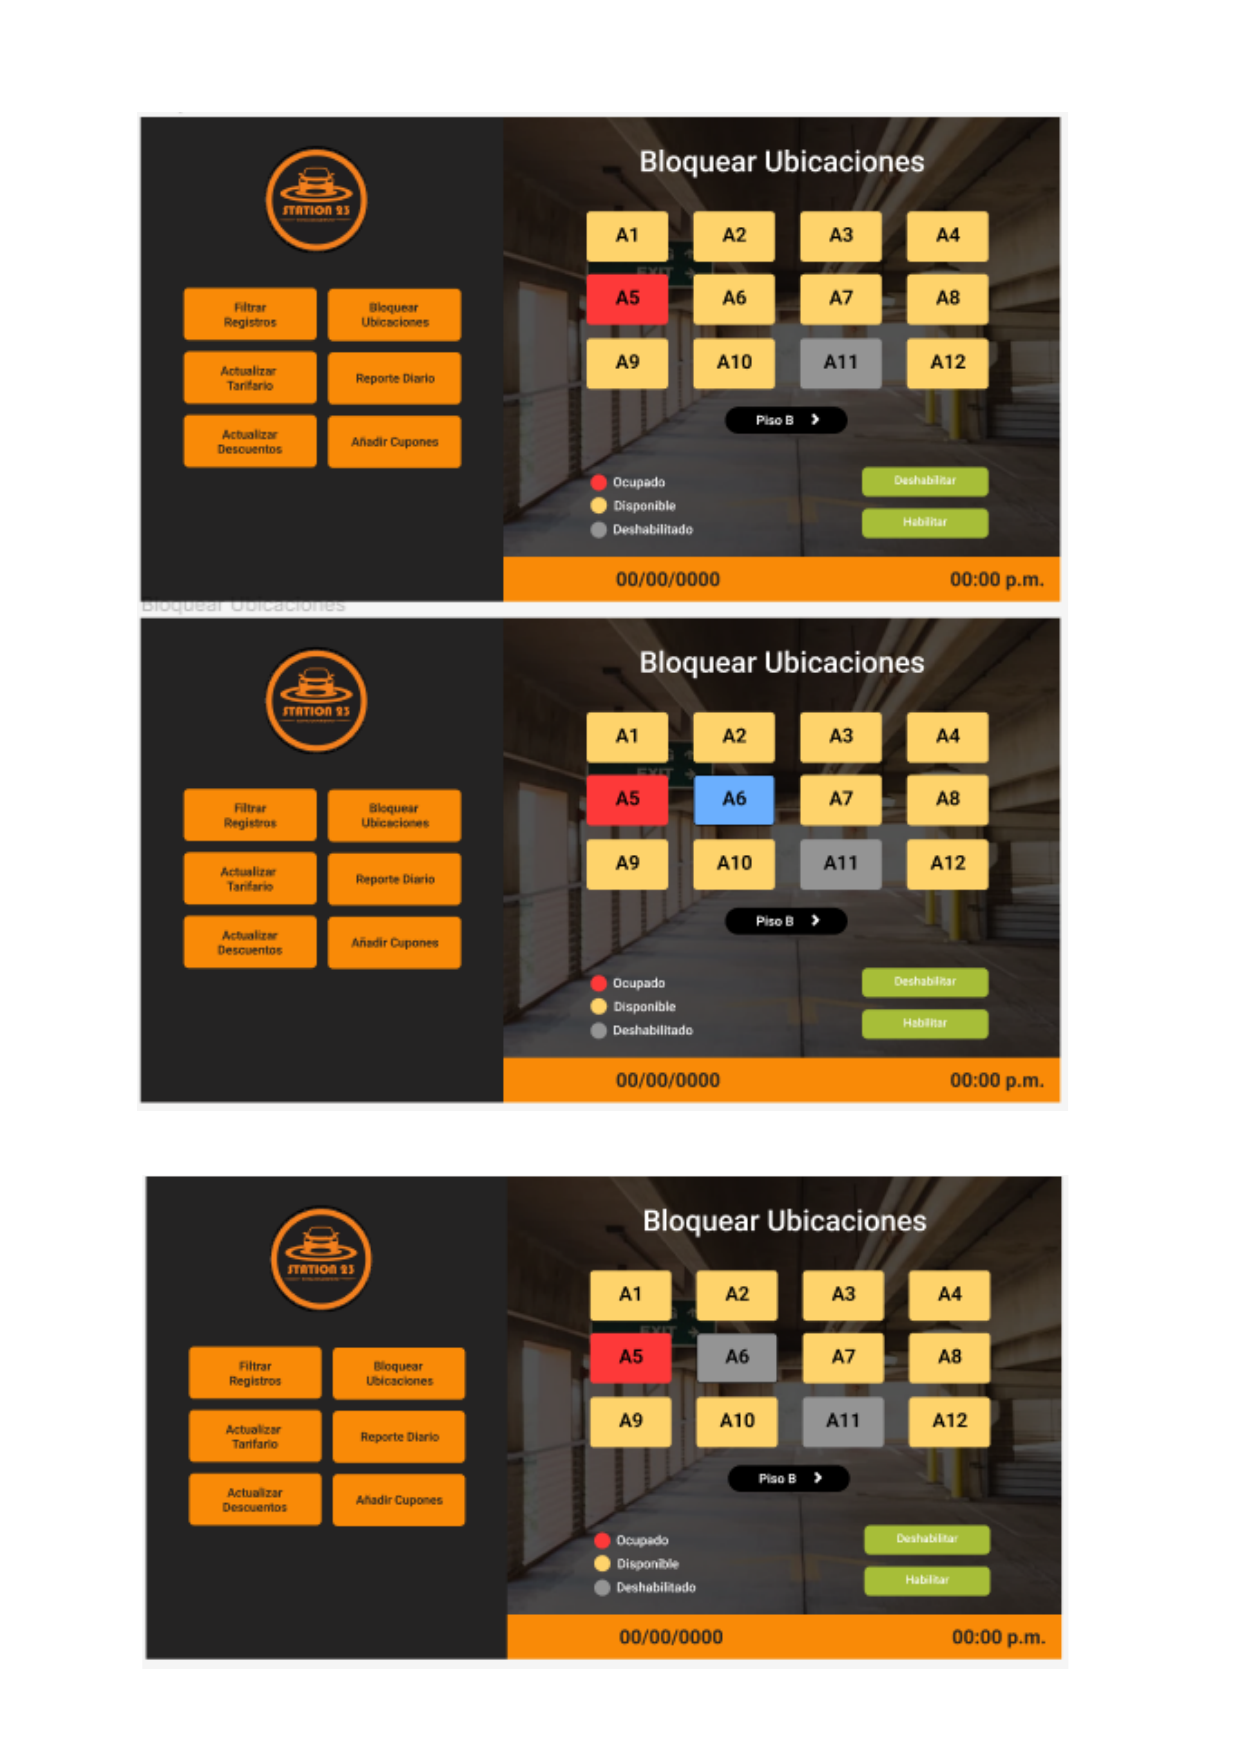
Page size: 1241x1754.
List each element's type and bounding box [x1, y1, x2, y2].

picture [137, 112, 1069, 1111]
picture [142, 1175, 1069, 1669]
